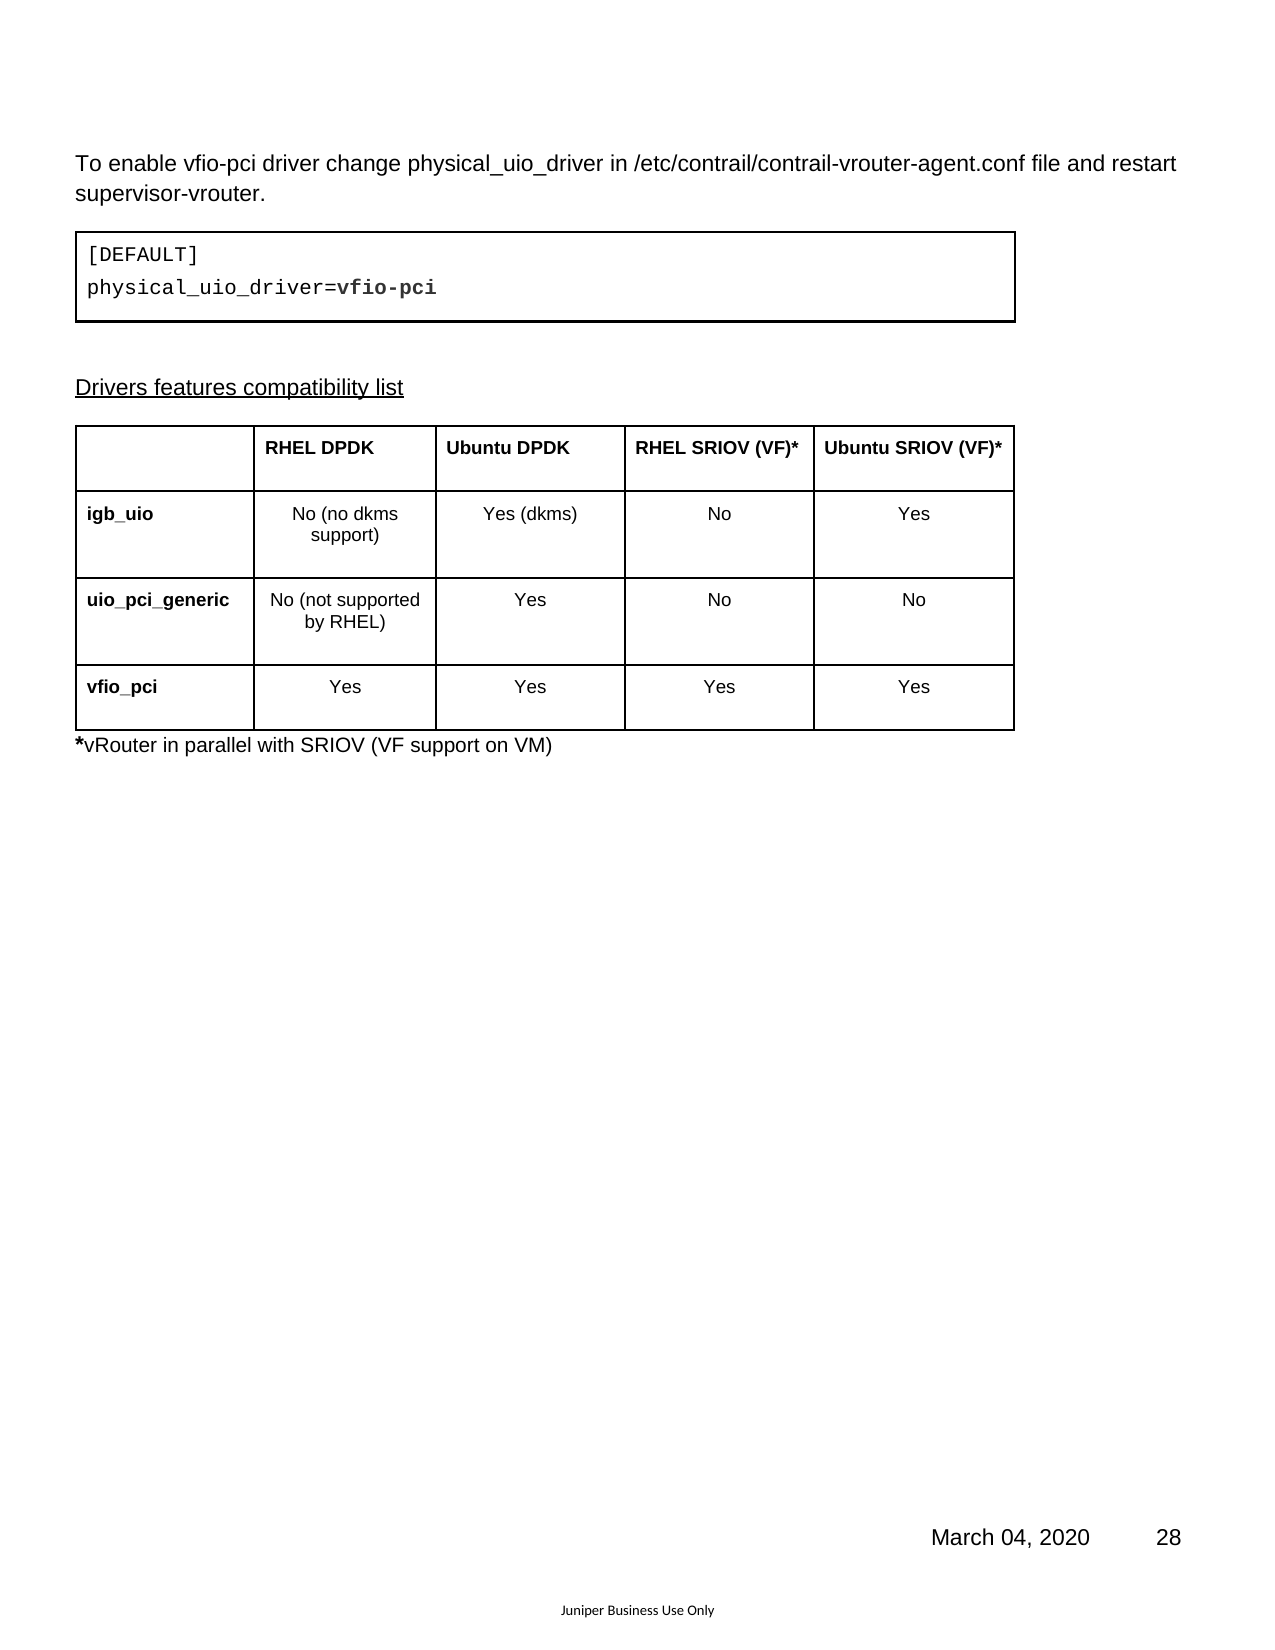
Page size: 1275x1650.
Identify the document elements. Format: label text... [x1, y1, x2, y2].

table_cell igb_uio [77, 492, 253, 577]
text To enable vfio-pci driver change physical_uio_driver in /etc/contrail/contrail-vrouter-agent.conf file and restart supervisor-vrouter. [75, 150, 1181, 207]
table_cell Yes [437, 666, 624, 729]
table_cell uio_pci_generic [77, 579, 253, 663]
text Drivers features compatibility list [75, 373, 1181, 400]
table_cell Yes (dkms) [437, 492, 624, 577]
table_header RHEL DPDK [255, 427, 435, 490]
table_cell Yes [255, 666, 435, 729]
table_header [DEFAULT] physical_uio_driver=vfio-pci [77, 233, 1014, 320]
table_cell Yes [437, 579, 624, 663]
table_cell Yes [626, 666, 813, 729]
table_cell No [815, 579, 1013, 663]
table_cell No (no dkms support) [255, 492, 435, 577]
table_cell Yes [815, 666, 1013, 729]
table_cell No [626, 579, 813, 663]
table_cell Yes [815, 492, 1013, 577]
text *vRouter in parallel with SRIOV (VF support on VM) [75, 731, 1181, 757]
table_cell vfio_pci [77, 666, 253, 729]
table_header Ubuntu SRIOV (VF)* [815, 427, 1013, 490]
table_header [77, 427, 253, 490]
table_header Ubuntu DPDK [437, 427, 624, 490]
table_cell No [626, 492, 813, 577]
table_cell No (not supported by RHEL) [255, 579, 435, 663]
table_header RHEL SRIOV (VF)* [626, 427, 813, 490]
